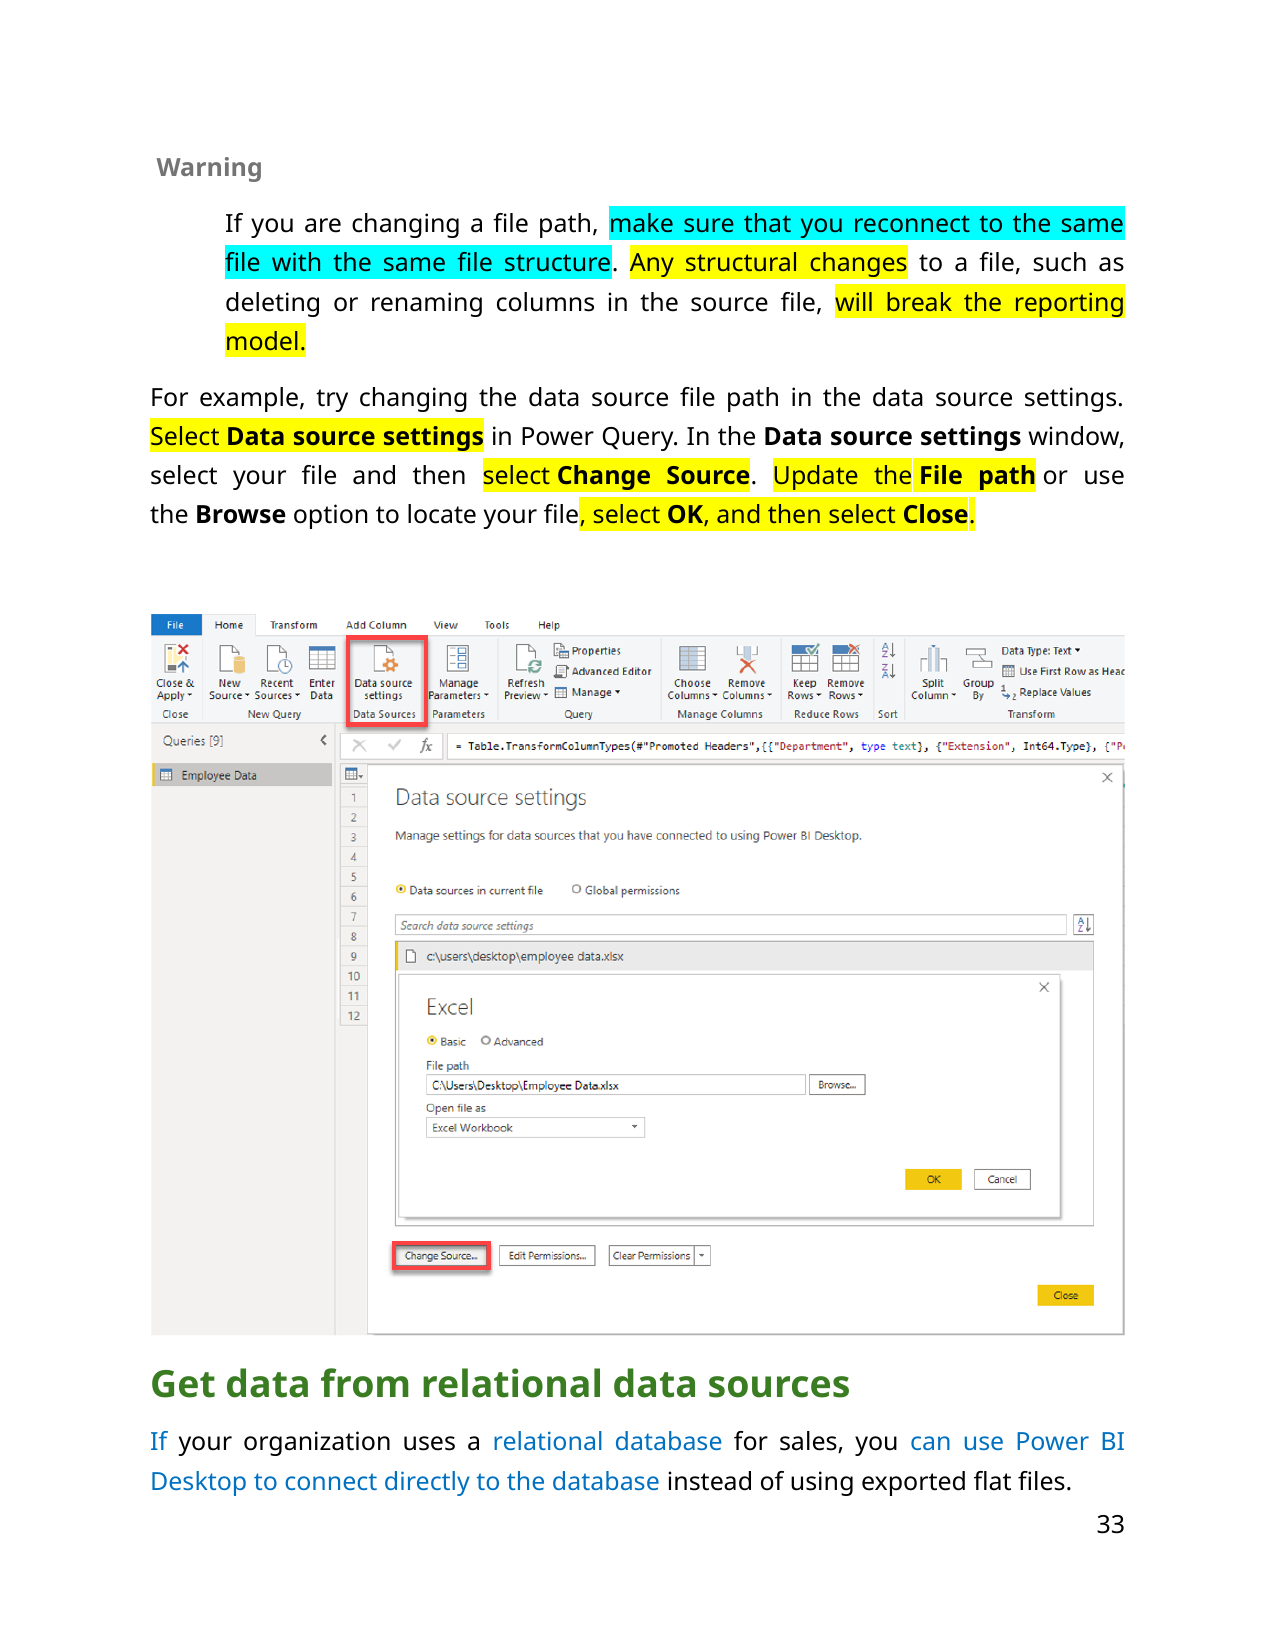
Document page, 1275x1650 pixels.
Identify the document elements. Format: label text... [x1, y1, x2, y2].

text If your organization uses a relational database for sales, you can use Power BI Desktop to connect directly to the database instead of using exported flat files. [150, 1424, 1125, 1497]
text If you are changing a file path, make sure that you reconnect to the same file with the same file structure. Any structural changes to a file, such as deleting or renaming columns in the source file, will break the reporting model. [225, 206, 1125, 357]
subtitle Get data from relational data sources [150, 1357, 1125, 1408]
picture [150, 608, 1125, 1336]
text Warning [150, 150, 1125, 184]
text For example, try changing the data source file path in the data source settings. Select Data source settings in Power Query. In the Data source settings window, select your file and then select Change Source. Update the File path or use the Browse option to locate your file, select OK, and then select Close. [150, 379, 1125, 531]
